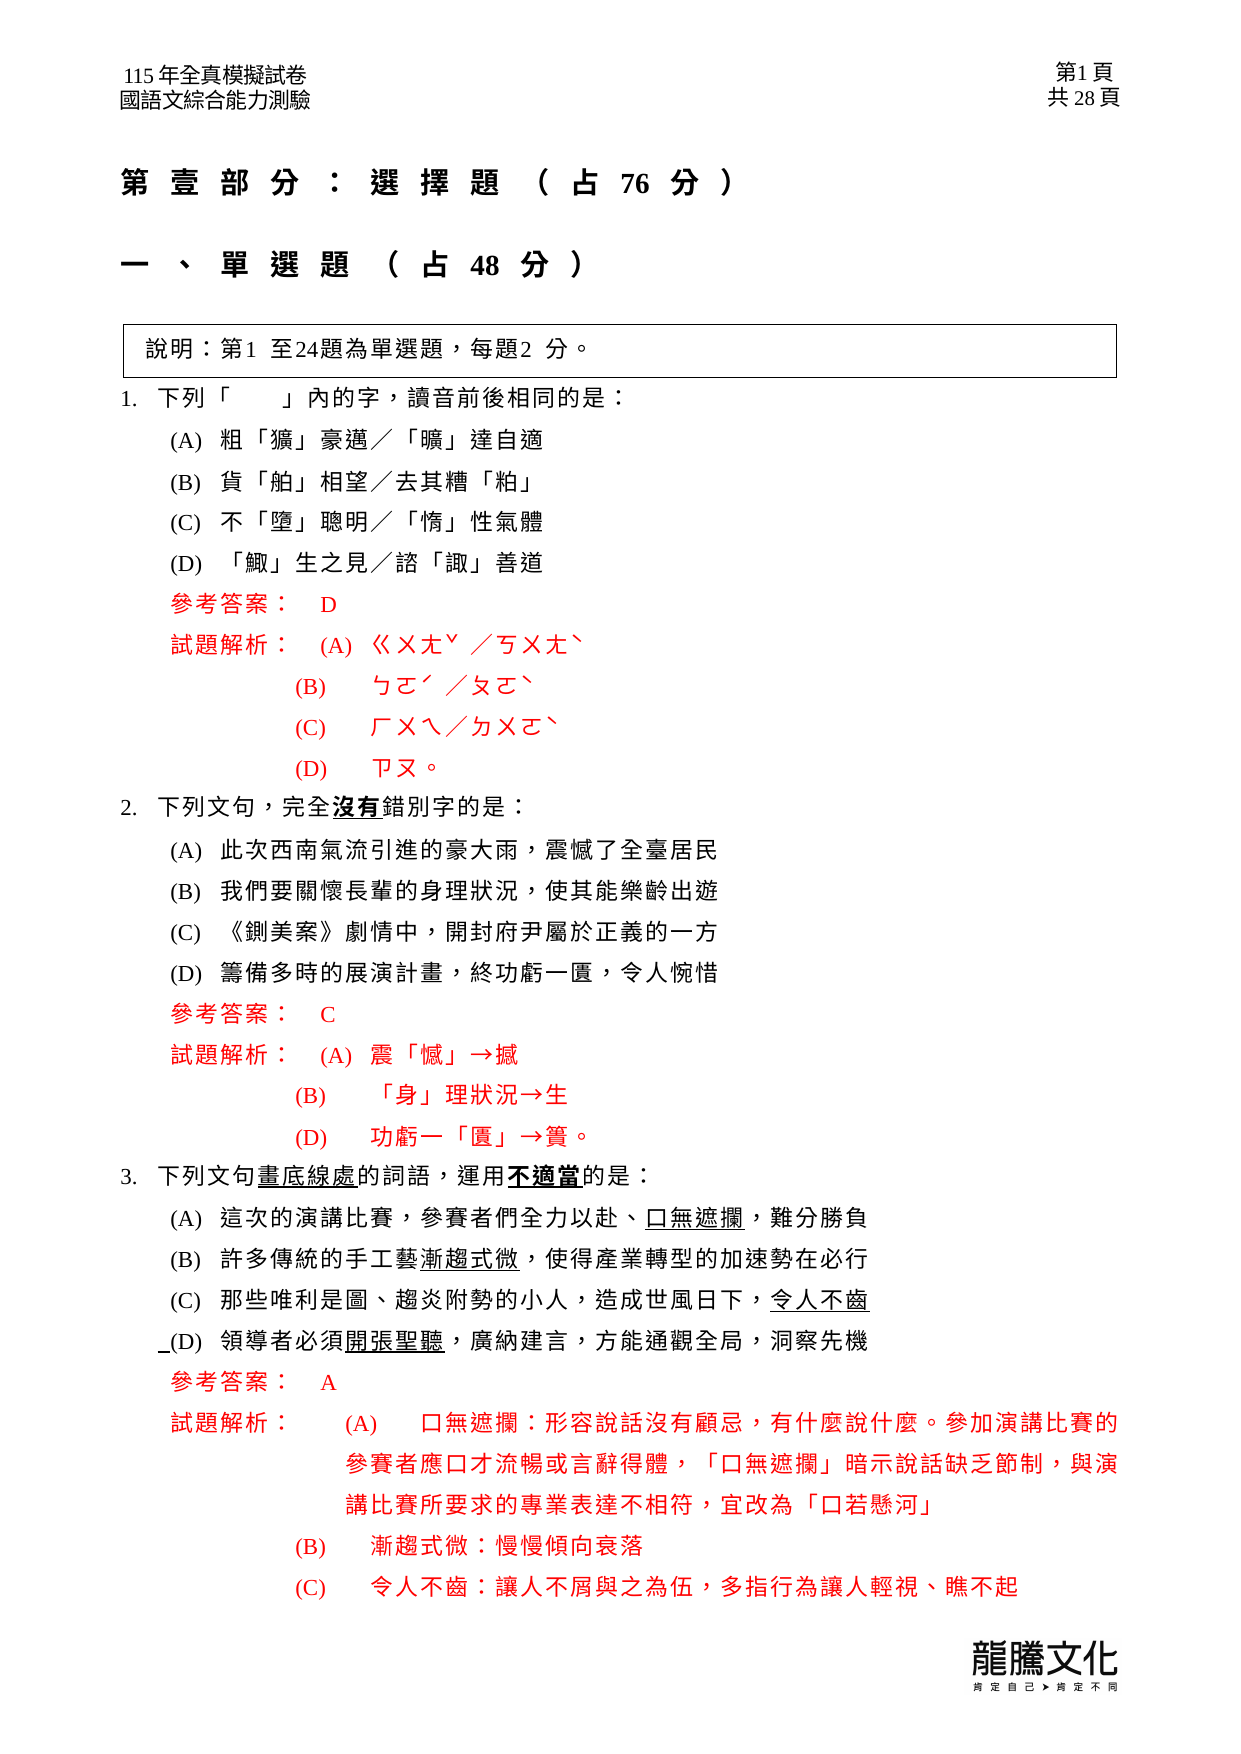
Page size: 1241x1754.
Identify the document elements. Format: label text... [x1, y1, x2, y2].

text 參考答案： C [158, 992, 1120, 1033]
text 試題解析： (A) 口無遮攔：形容說話沒有顧忌，有什麼說什麼。參加演講比賽的參賽者應口才流暢或言辭得體，「口無遮攔」暗示說話缺乏節制，與演講比賽所要求的專業表達不相符，宜改為「口若懸河」 [158, 1401, 1120, 1524]
text 參考答案： D [158, 582, 1120, 623]
text 試題解析： (A) 震「憾」→撼 [158, 1033, 1120, 1073]
text 1. 下列「 」內的字，讀音前後相同的是： (A)粗「獷」豪邁／「曠」達自適 (B)貨「舶」相望／去其糟「粕」 (C)不「墮」聰明／「惰」性氣體 (D)「鯫」生之見／諮「諏」善道 [120, 378, 1120, 582]
text (D) 功虧一「匱」→簣。 [283, 1114, 1120, 1155]
text 2. 下列文句，完全沒有錯別字的是： (A)此次西南氣流引進的豪大雨，震憾了全臺居民 (B)我們要關懷長輩的身理狀況，使其能樂齡出遊 (C)《鍘美案》劇情中，開封府尹屬於正義的一方 (D)籌備多時的展演計畫，終功虧一匱，令人惋惜 [120, 787, 1120, 992]
picture [963, 1638, 1123, 1695]
text 說明：第1至24題為單選題，每題2分。 [124, 325, 1116, 377]
text 參考答案： A [158, 1360, 1120, 1401]
text 試題解析： (A) ㄍㄨㄤˇ／ㄎㄨㄤˋ (B) ㄅㄛˊ／ㄆㄛˋ (C) ㄏㄨㄟ／ㄉㄨㄛˋ (D) ㄗㄡ。 [158, 623, 1120, 787]
text 第壹部分：選擇題（占76分） [120, 140, 1120, 222]
text (C) 令人不齒：讓人不屑與之為伍，多指行為讓人輕視、瞧不起 [283, 1565, 1120, 1606]
text 一、單選題（占48分） [120, 222, 1120, 304]
text 3. 下列文句畫底線處的詞語，運用不適當的是： (A)這次的演講比賽，參賽者們全力以赴、口無遮攔，難分勝負 (B)許多傳統的手工藝漸趨式微，使得產業轉型的加速勢在必行 (C)那些唯利是圖、趨炎附勢的小人，造成世風日下，令人不齒 (D)領導者必須開張聖聽，廣納建言，方能通觀全局，洞察先機 [120, 1155, 1120, 1360]
text (B) 漸趨式微：慢慢傾向衰落 [283, 1524, 1120, 1565]
text (B) 「身」理狀況→生 [283, 1073, 1120, 1114]
